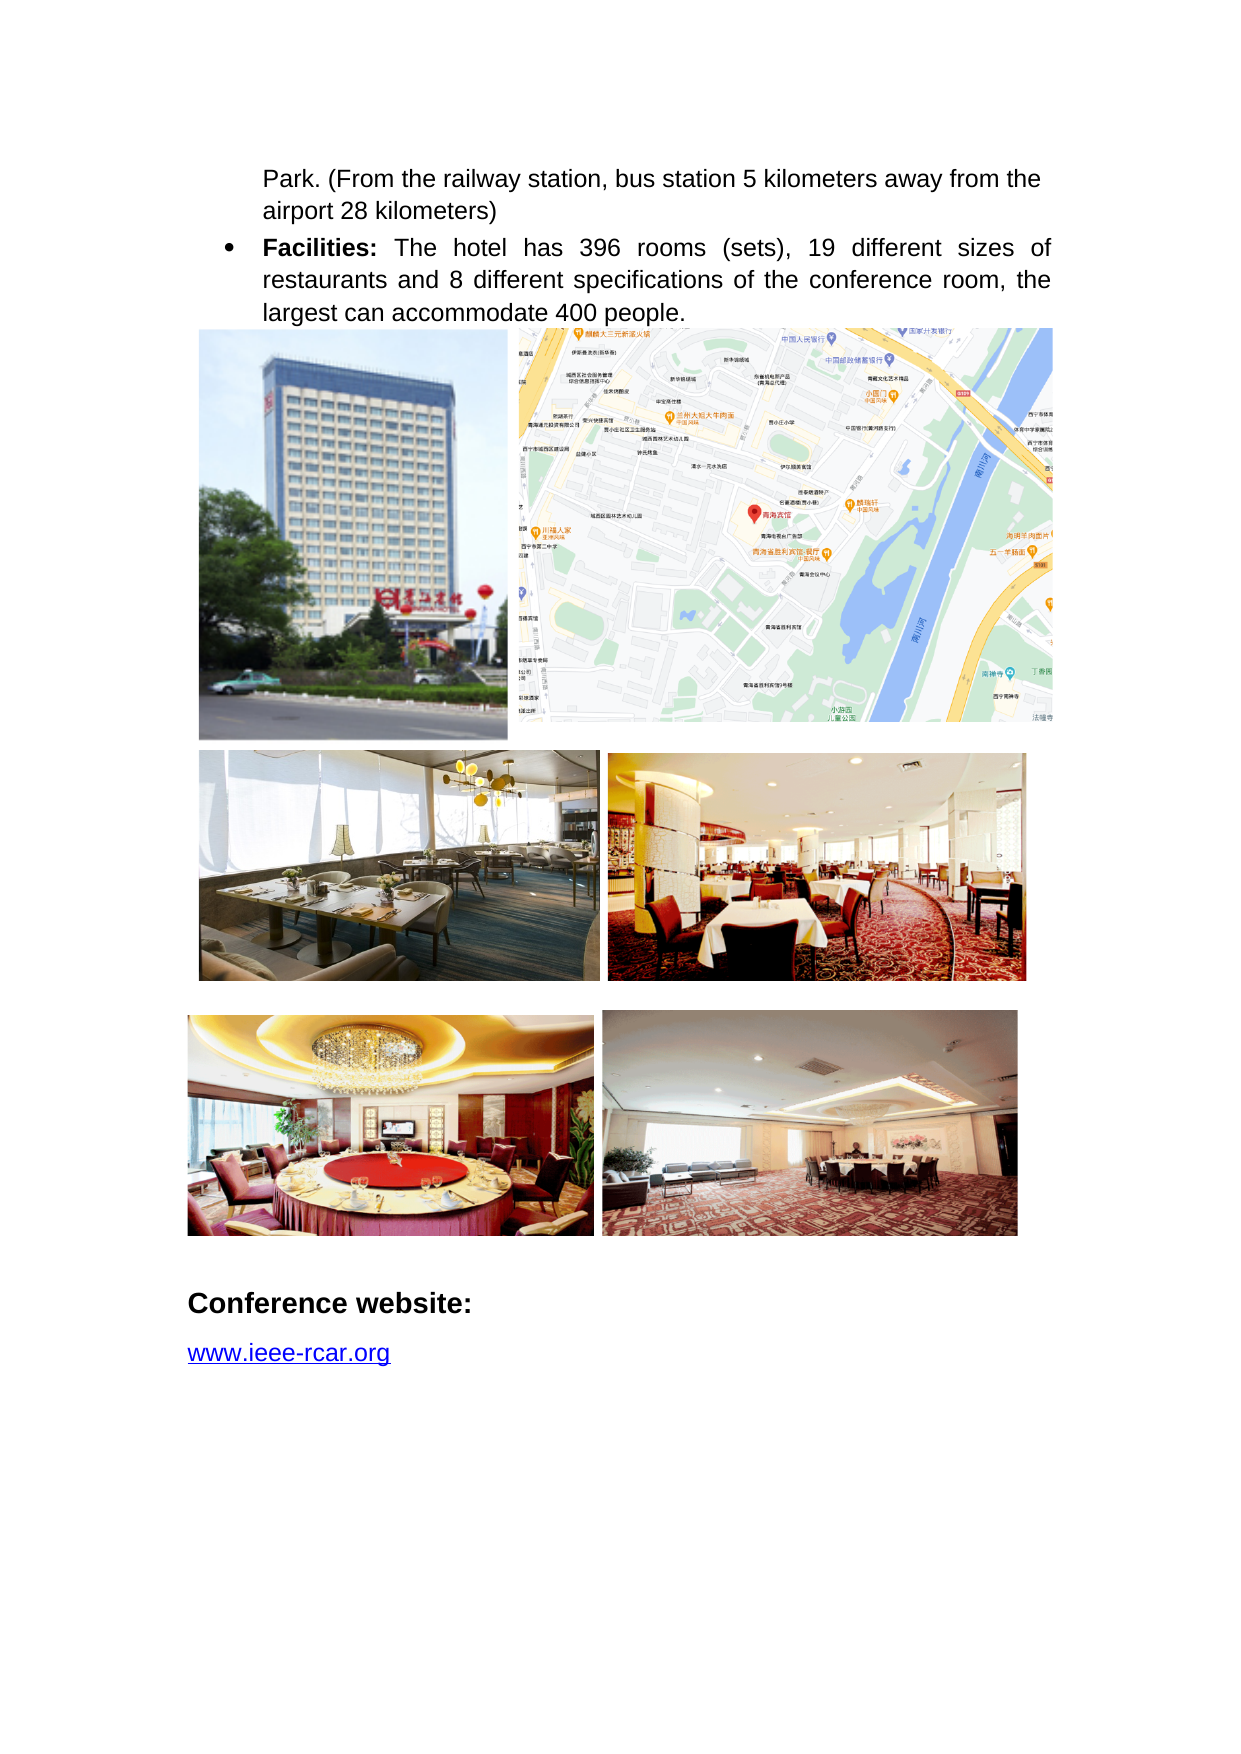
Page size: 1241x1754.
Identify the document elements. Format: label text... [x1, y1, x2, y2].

picture [198, 750, 600, 981]
picture [518, 328, 1053, 722]
picture [198, 328, 508, 744]
table_header [508, 328, 1053, 751]
table_header [188, 328, 508, 751]
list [225, 162, 1053, 227]
text Conference website: [187, 1271, 1053, 1336]
list Facilities: The hotel has 396 rooms (sets), 19 different sizes of restaurants and 8 different specifications of the conference room, the largest can accommodate 400 people. [225, 231, 1053, 328]
picture [602, 1010, 1018, 1236]
table_cell [188, 751, 1053, 1011]
picture [607, 753, 1027, 981]
picture [187, 1015, 594, 1236]
text www.ieee-rcar.org [187, 1336, 1053, 1368]
